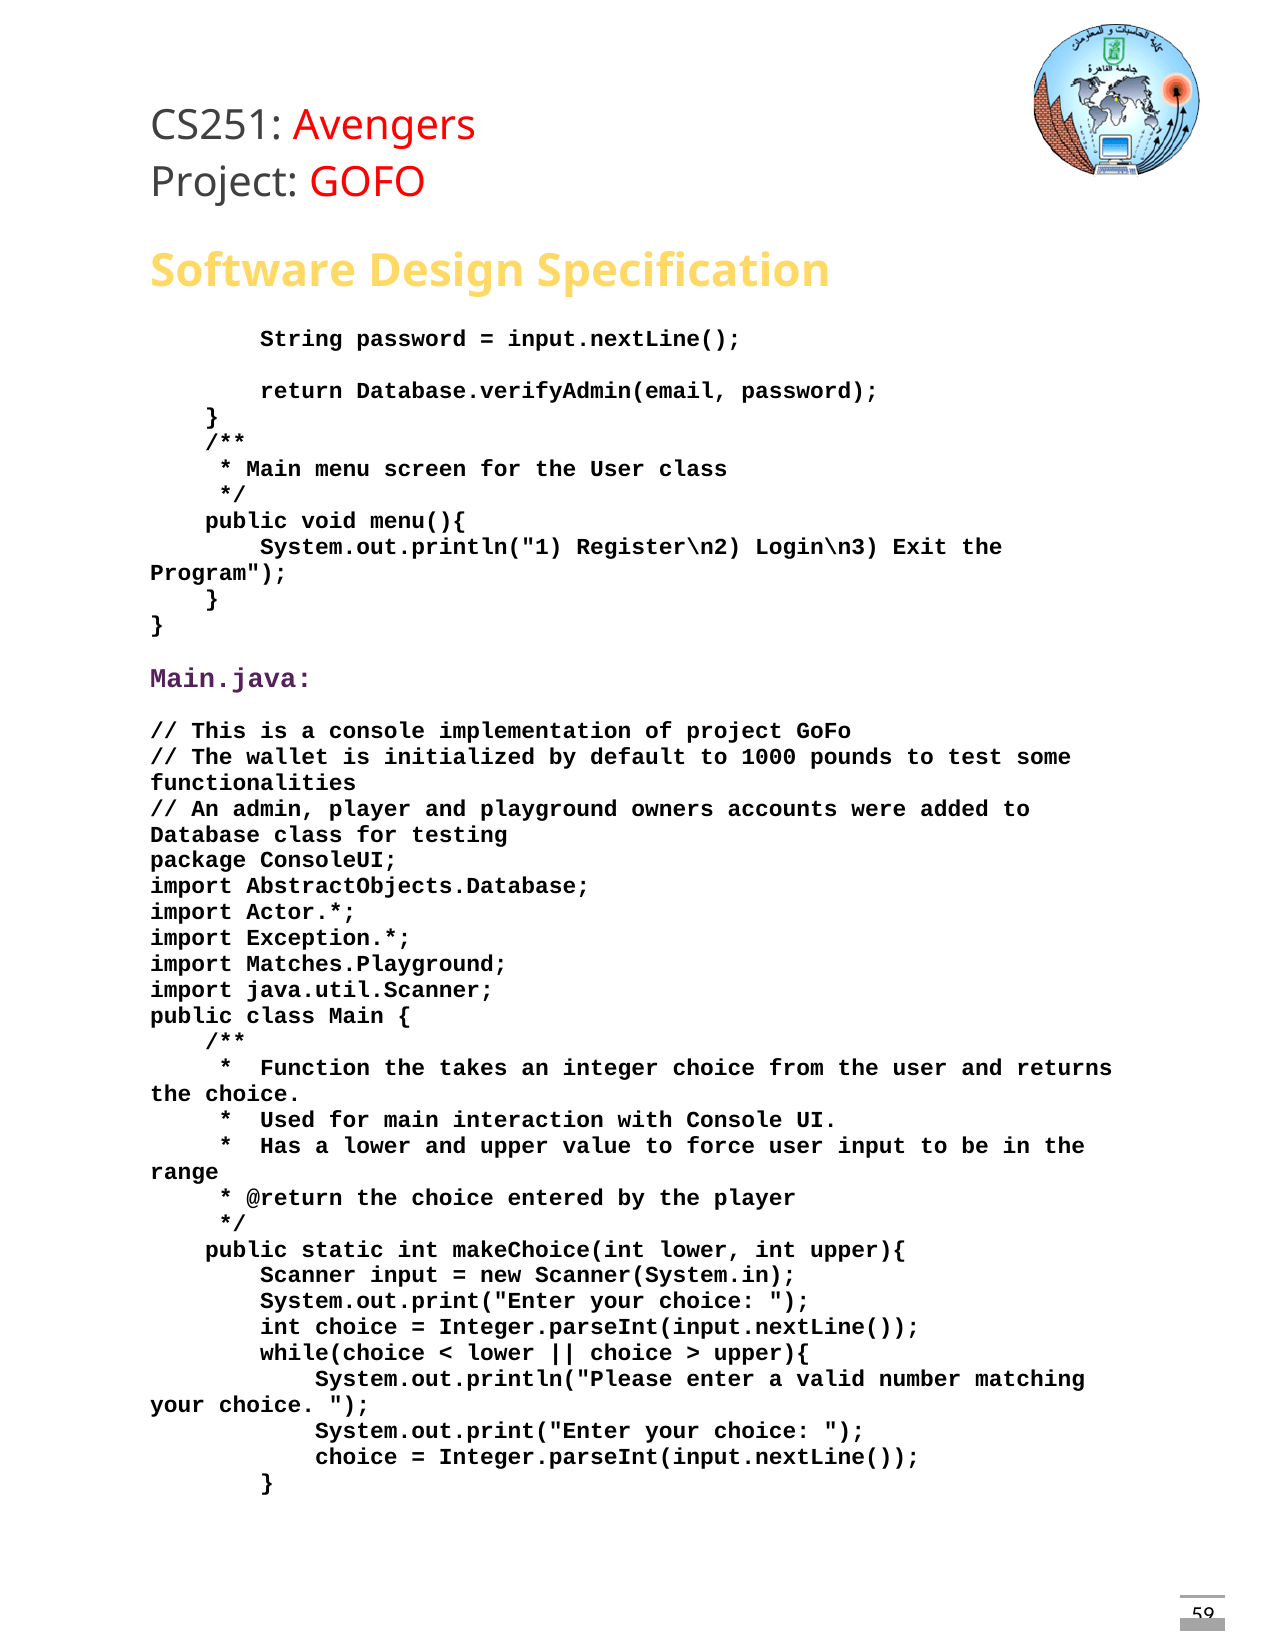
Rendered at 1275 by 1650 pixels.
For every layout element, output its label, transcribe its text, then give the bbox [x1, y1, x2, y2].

text System.out.println("1) Register\n2) Login\n3) Exit the Program"); [150, 535, 1125, 587]
text * Used for main interaction with Console UI. [150, 1108, 1125, 1134]
text int choice = Integer.parseInt(input.nextLine()); [150, 1316, 1125, 1342]
text /** [150, 431, 1125, 457]
text import Matches.Playground; [150, 953, 1125, 978]
text } [150, 405, 1125, 431]
text System.out.println("Please enter a valid number matching your choice. "); [150, 1368, 1125, 1419]
text * @return the choice entered by the player [150, 1186, 1125, 1212]
text * Main menu screen for the User class [150, 457, 1125, 483]
text choice = Integer.parseInt(input.nextLine()); [150, 1445, 1125, 1471]
text import Actor.*; [150, 901, 1125, 927]
text } [150, 1471, 1125, 1497]
text */ [150, 1212, 1125, 1238]
text System.out.print("Enter your choice: "); [150, 1290, 1125, 1316]
text } [150, 587, 1125, 613]
text Scanner input = new Scanner(System.in); [150, 1264, 1125, 1290]
text } [150, 613, 1125, 639]
text public static int makeChoice(int lower, int upper){ [150, 1238, 1125, 1264]
text import AbstractObjects.Database; [150, 875, 1125, 901]
text package ConsoleUI; [150, 849, 1125, 875]
text */ [150, 483, 1125, 509]
text System.out.print("Enter your choice: "); [150, 1419, 1125, 1445]
text return Database.verifyAdmin(email, password); [150, 379, 1125, 405]
text import java.util.Scanner; [150, 978, 1125, 1004]
text /** [150, 1030, 1125, 1056]
text while(choice < lower || choice > upper){ [150, 1342, 1125, 1368]
text import Exception.*; [150, 927, 1125, 953]
text // The wallet is initialized by default to 1000 pounds to test some functionalities [150, 745, 1125, 797]
text * Function the takes an integer choice from the user and returns the choice. [150, 1056, 1125, 1108]
text * Has a lower and upper value to force user input to be in the range [150, 1134, 1125, 1186]
text // This is a console implementation of project GoFo [150, 719, 1125, 745]
text public void menu(){ [150, 509, 1125, 535]
text String password = input.nextLine(); [150, 328, 1125, 353]
text public class Main { [150, 1004, 1125, 1030]
text // An admin, player and playground owners accounts were added to Database class for testing [150, 797, 1125, 849]
picture [1033, 24, 1201, 180]
text Main.java: [150, 665, 1125, 696]
